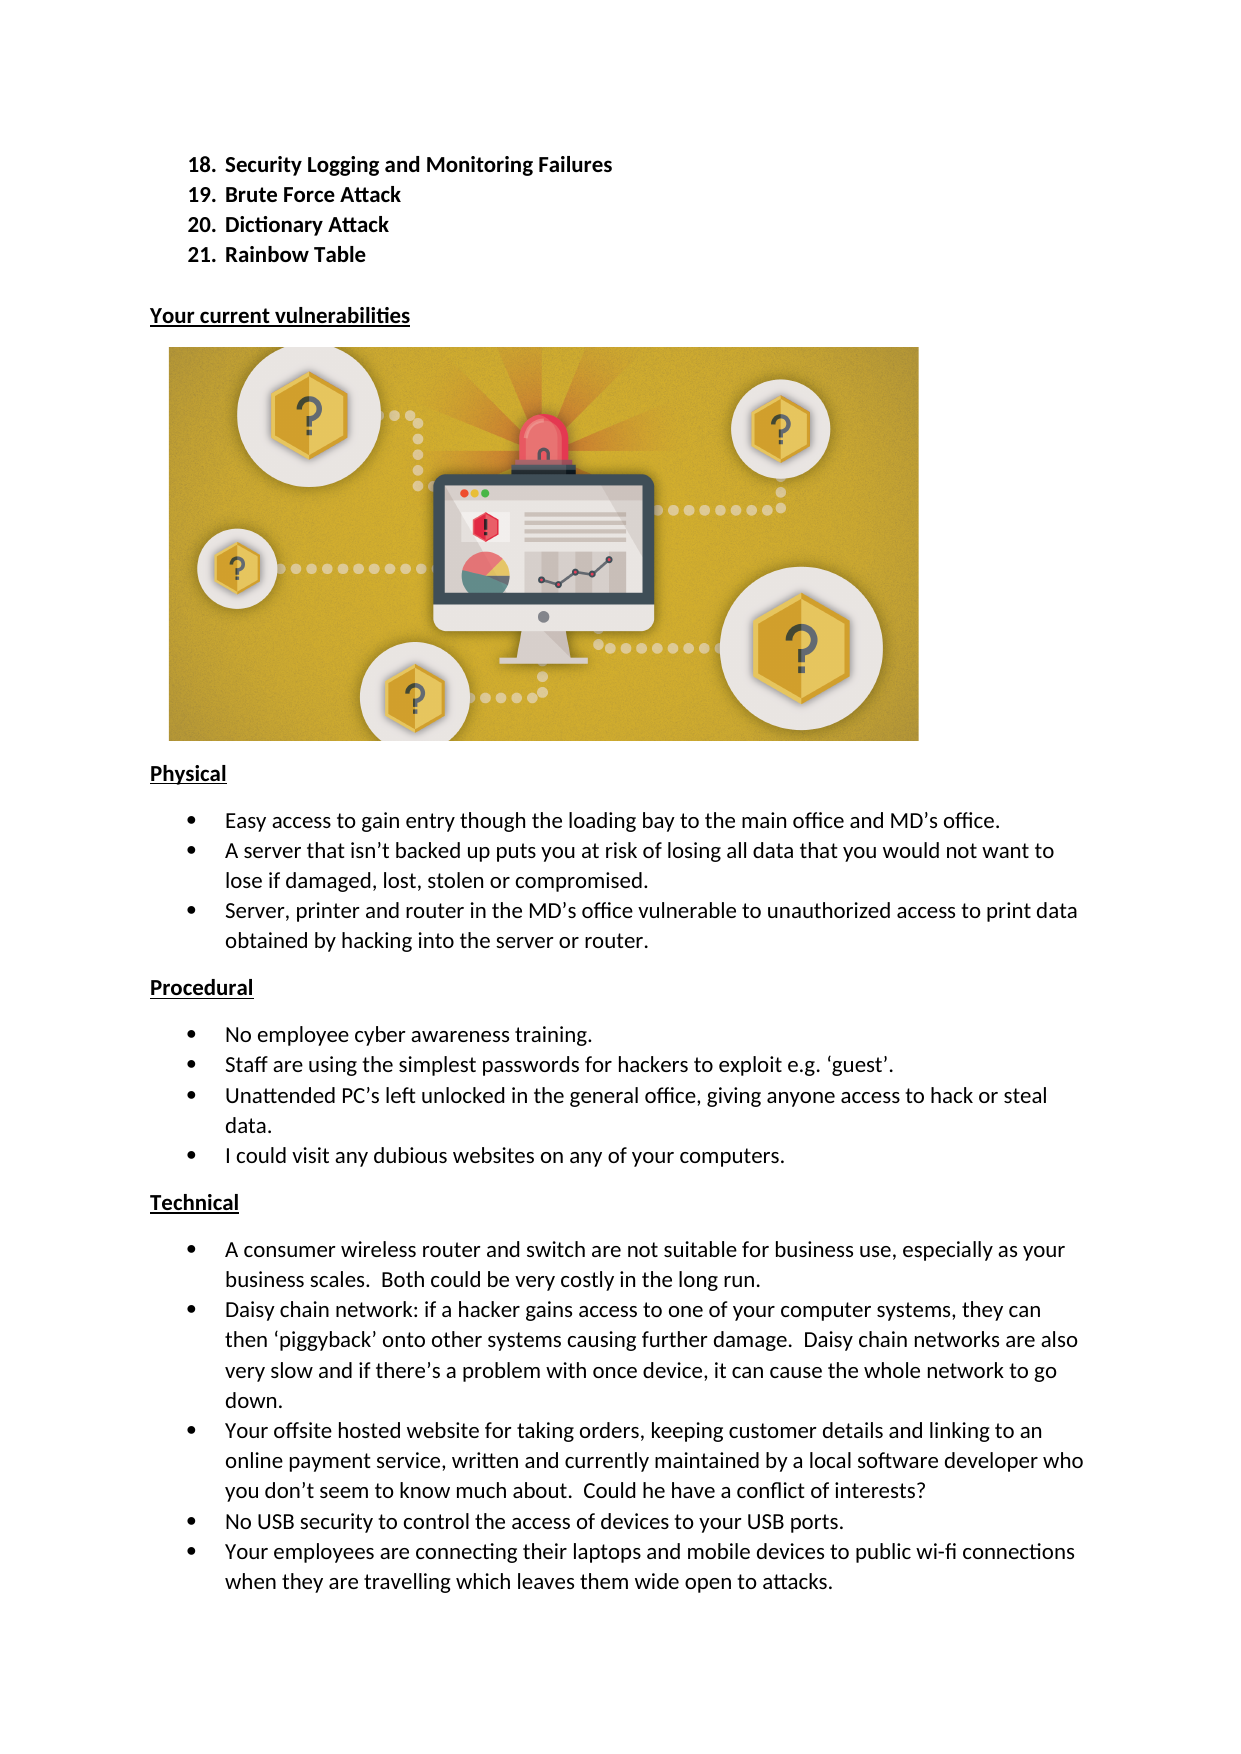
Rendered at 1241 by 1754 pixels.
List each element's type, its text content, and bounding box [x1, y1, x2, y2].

text Physical [150, 759, 1090, 787]
list Easy access to gain entry though the loading bay to the main office and MD’s office. [187, 806, 1090, 834]
text Your current vulnerabilities [150, 301, 1090, 329]
list A server that isn’t backed up puts you at risk of losing all data that you would not want to lose if damaged, lost, stolen or compromised. [187, 836, 1090, 894]
list No employee cyber awareness training. [187, 1020, 1090, 1048]
list I could visit any dubious websites on any of your computers. [187, 1141, 1090, 1169]
list Rainbow Table [187, 241, 1090, 269]
list Your offsite hosted website for taking orders, keeping customer details and linking to an online payment service, written and currently maintained by a local software developer who you don’t seem to know much about. Could he have a conflict of interests? [187, 1416, 1090, 1505]
list Daisy chain network: if a hacker gains access to one of your computer systems, they can then ‘piggyback’ onto other systems causing further damage. Daisy chain networks are also very slow and if there’s a problem with once device, it can cause the whole network to go down. [187, 1295, 1090, 1414]
list Unattended PC’s left unlocked in the general office, giving anyone access to hack or steal data. [187, 1081, 1090, 1139]
list Security Logging and Monitoring Failures [187, 150, 1090, 178]
list Brute Force Attack [187, 180, 1090, 208]
list No USB security to control the access of devices to your USB ports. [187, 1507, 1090, 1535]
list Staff are using the simplest passwords for hackers to exploit e.g. ‘guest’. [187, 1051, 1090, 1079]
text Procedural [150, 973, 1090, 1002]
list Your employees are connecting their laptops and mobile devices to public wi-fi connections when they are travelling which leaves them wide open to attacks. [187, 1537, 1090, 1595]
list Server, printer and router in the MD’s office vulnerable to unauthorized access to print data obtained by hacking into the server or router. [187, 896, 1090, 955]
list Dictionary Attack [187, 210, 1090, 238]
list A consumer wireless router and switch are not suitable for business use, especially as your business scales. Both could be very costly in the long run. [187, 1235, 1090, 1293]
text Technical [150, 1188, 1090, 1216]
